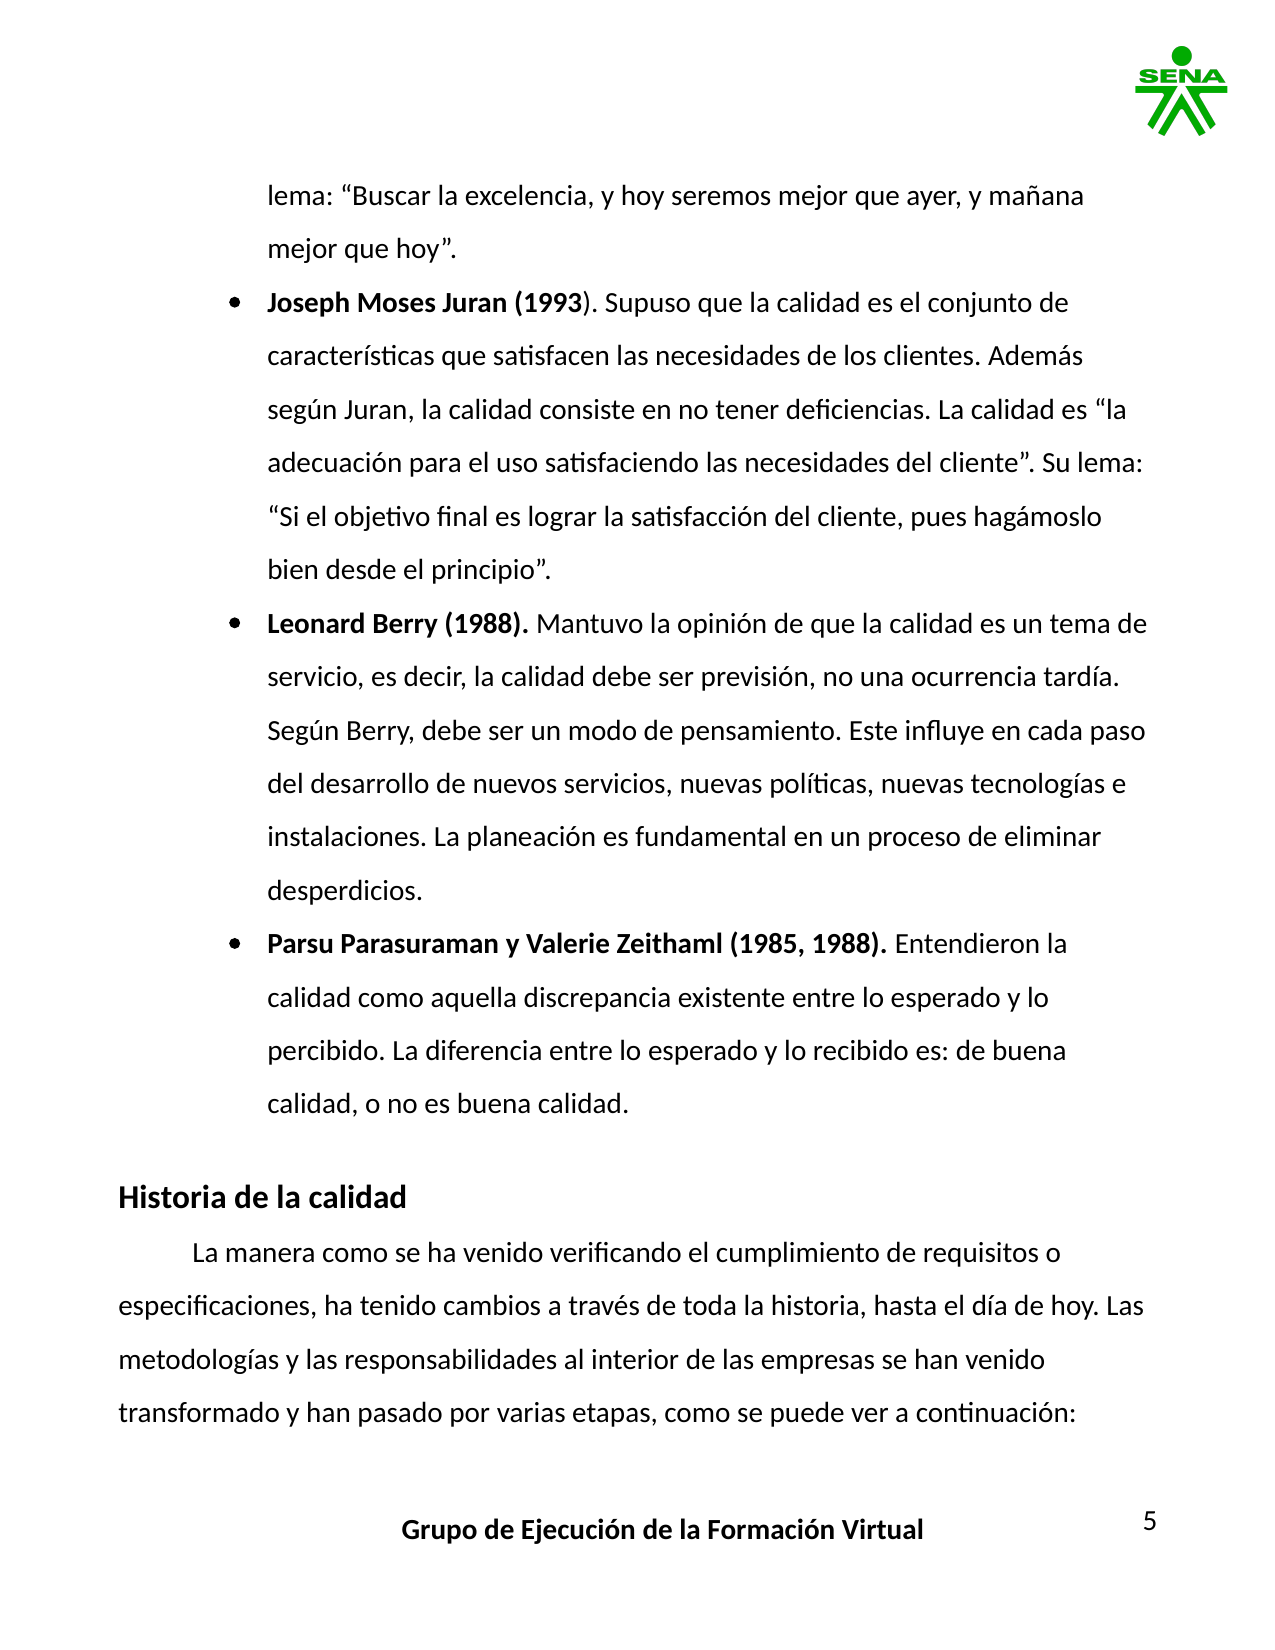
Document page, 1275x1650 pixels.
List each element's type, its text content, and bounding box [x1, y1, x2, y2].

subtitle Historia de la calidad [118, 1177, 1157, 1217]
list Leonard Berry (1988). Mantuvo la opinión de que la calidad es un tema de servicio, es decir, la calidad debe ser previsión, no una ocurrencia tardía. Según Berry, debe ser un modo de pensamiento. Este influye en cada paso del desarrollo de nuevos servicios, nuevas políticas, nuevas tecnologías e instalaciones. La planeación es fundamental en un proceso de eliminar desperdicios. [229, 605, 1157, 907]
list Joseph Moses Juran (1993). Supuso que la calidad es el conjunto de características que satisfacen las necesidades de los clientes. Además según Juran, la calidad consiste en no tener deficiencias. La calidad es “la adecuación para el uso satisfaciendo las necesidades del cliente”. Su lema: “Si el objetivo final es lograr la satisfacción del cliente, pues hagámoslo bien desde el principio”. [229, 284, 1157, 587]
picture [1135, 46, 1228, 136]
text La manera como se ha venido verificando el cumplimiento de requisitos o especificaciones, ha tenido cambios a través de toda la historia, hasta el día de hoy. Las metodologías y las responsabilidades al interior de las empresas se han venido transformado y han pasado por varias etapas, como se puede ver a continuación: [118, 1234, 1157, 1430]
list Parsu Parasuraman y Valerie Zeithaml (1985, 1988). Entendieron la calidad como aquella discrepancia existente entre lo esperado y lo percibido. La diferencia entre lo esperado y lo recibido es: de buena calidad, o no es buena calidad. [229, 925, 1157, 1121]
